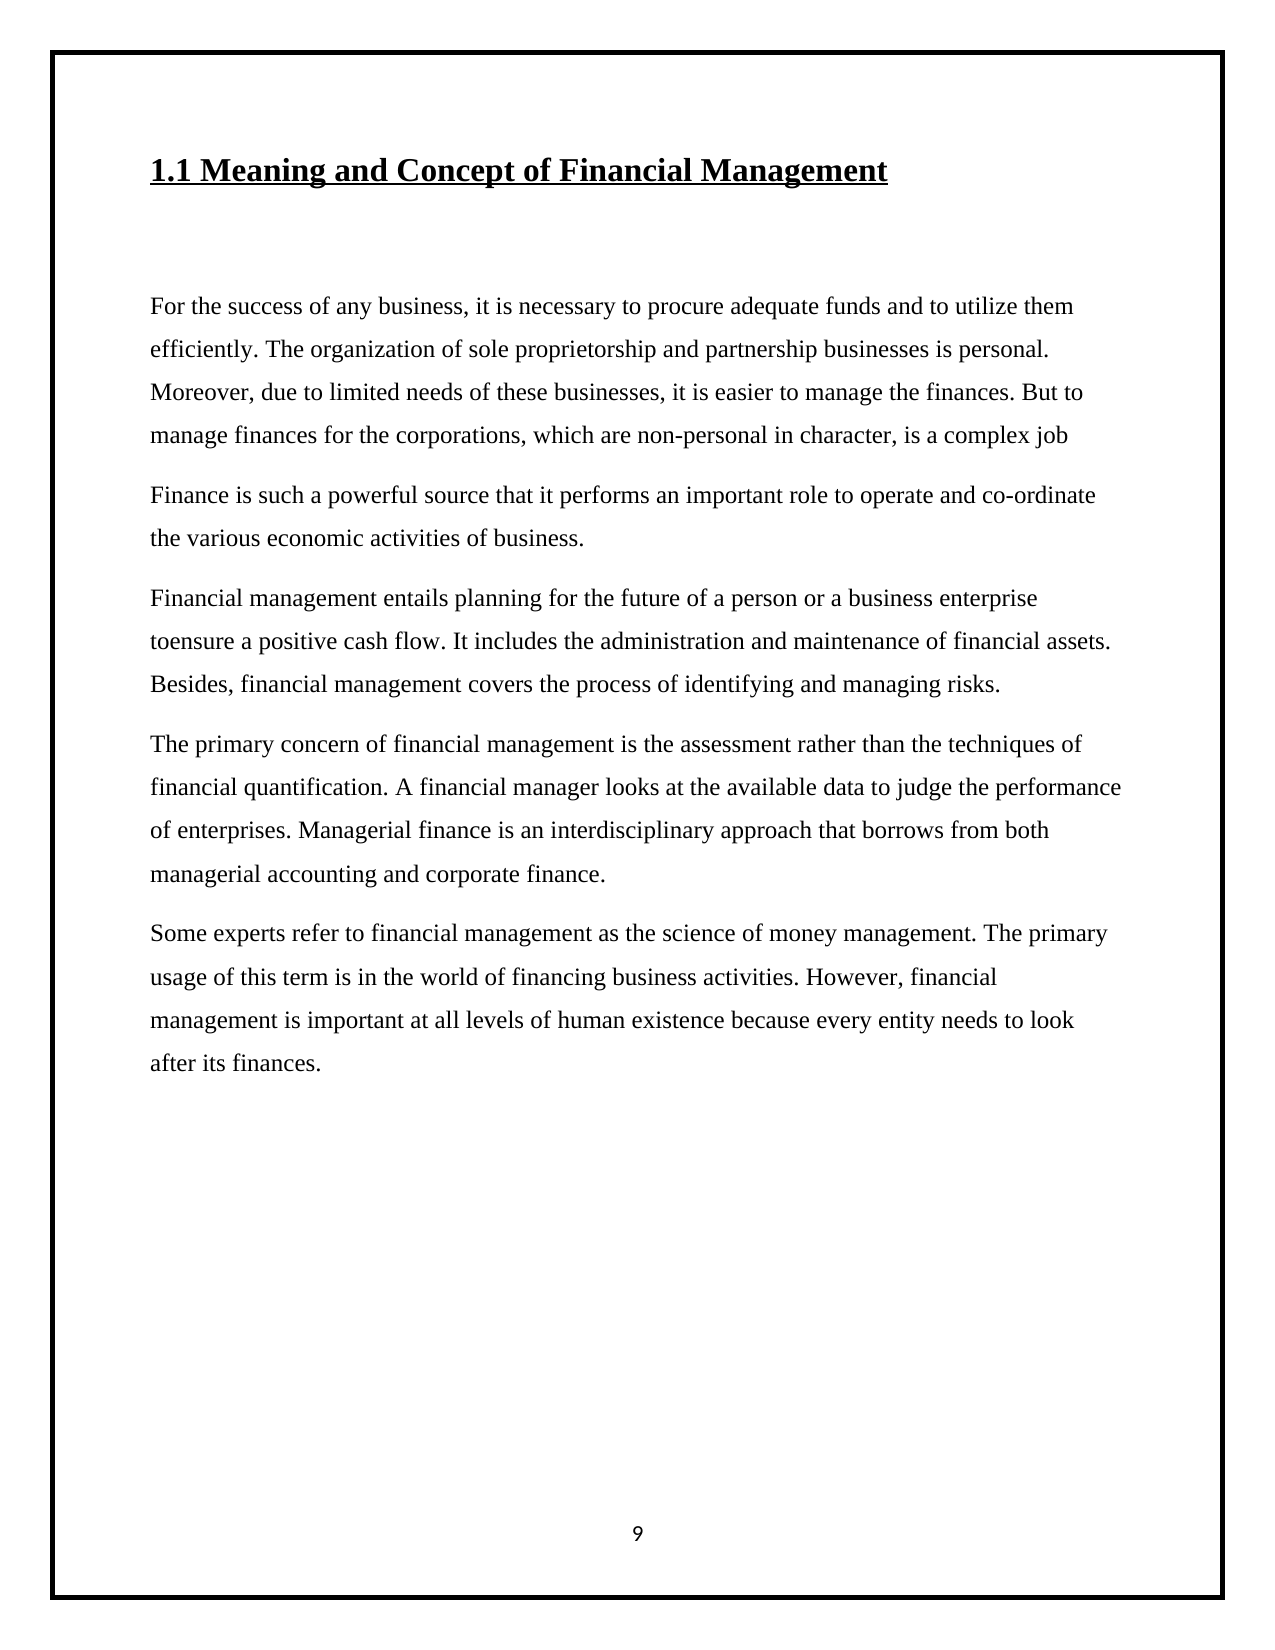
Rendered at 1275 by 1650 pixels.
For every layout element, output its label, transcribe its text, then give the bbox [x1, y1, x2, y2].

text Financial management entails planning for the future of a person or a business enterprise toensure a positive cash flow. It includes the administration and maintenance of financial assets. Besides, financial management covers the process of identifying and managing risks. [150, 583, 1125, 698]
text Finance is such a powerful source that it performs an important role to operate and co-ordinate the various economic activities of business. [150, 480, 1125, 552]
text For the success of any business, it is necessary to procure adequate funds and to utilize them efficiently. The organization of sole proprietorship and partnership businesses is personal. Moreover, due to limited needs of these businesses, it is easier to manage the finances. But to manage finances for the corporations, which are non-personal in character, is a complex job [150, 291, 1125, 449]
text The primary concern of financial management is the assessment rather than the techniques of financial quantification. A financial manager looks at the available data to judge the performance of enterprises. Managerial finance is an interdisciplinary approach that borrows from both managerial accounting and corporate finance. [150, 729, 1125, 887]
text 1.1 Meaning and Concept of Financial Management [150, 150, 1125, 188]
text Some experts refer to financial management as the science of money management. The primary usage of this term is in the world of financing business activities. However, financial management is important at all levels of human existence because every entity needs to look after its finances. [150, 918, 1125, 1077]
